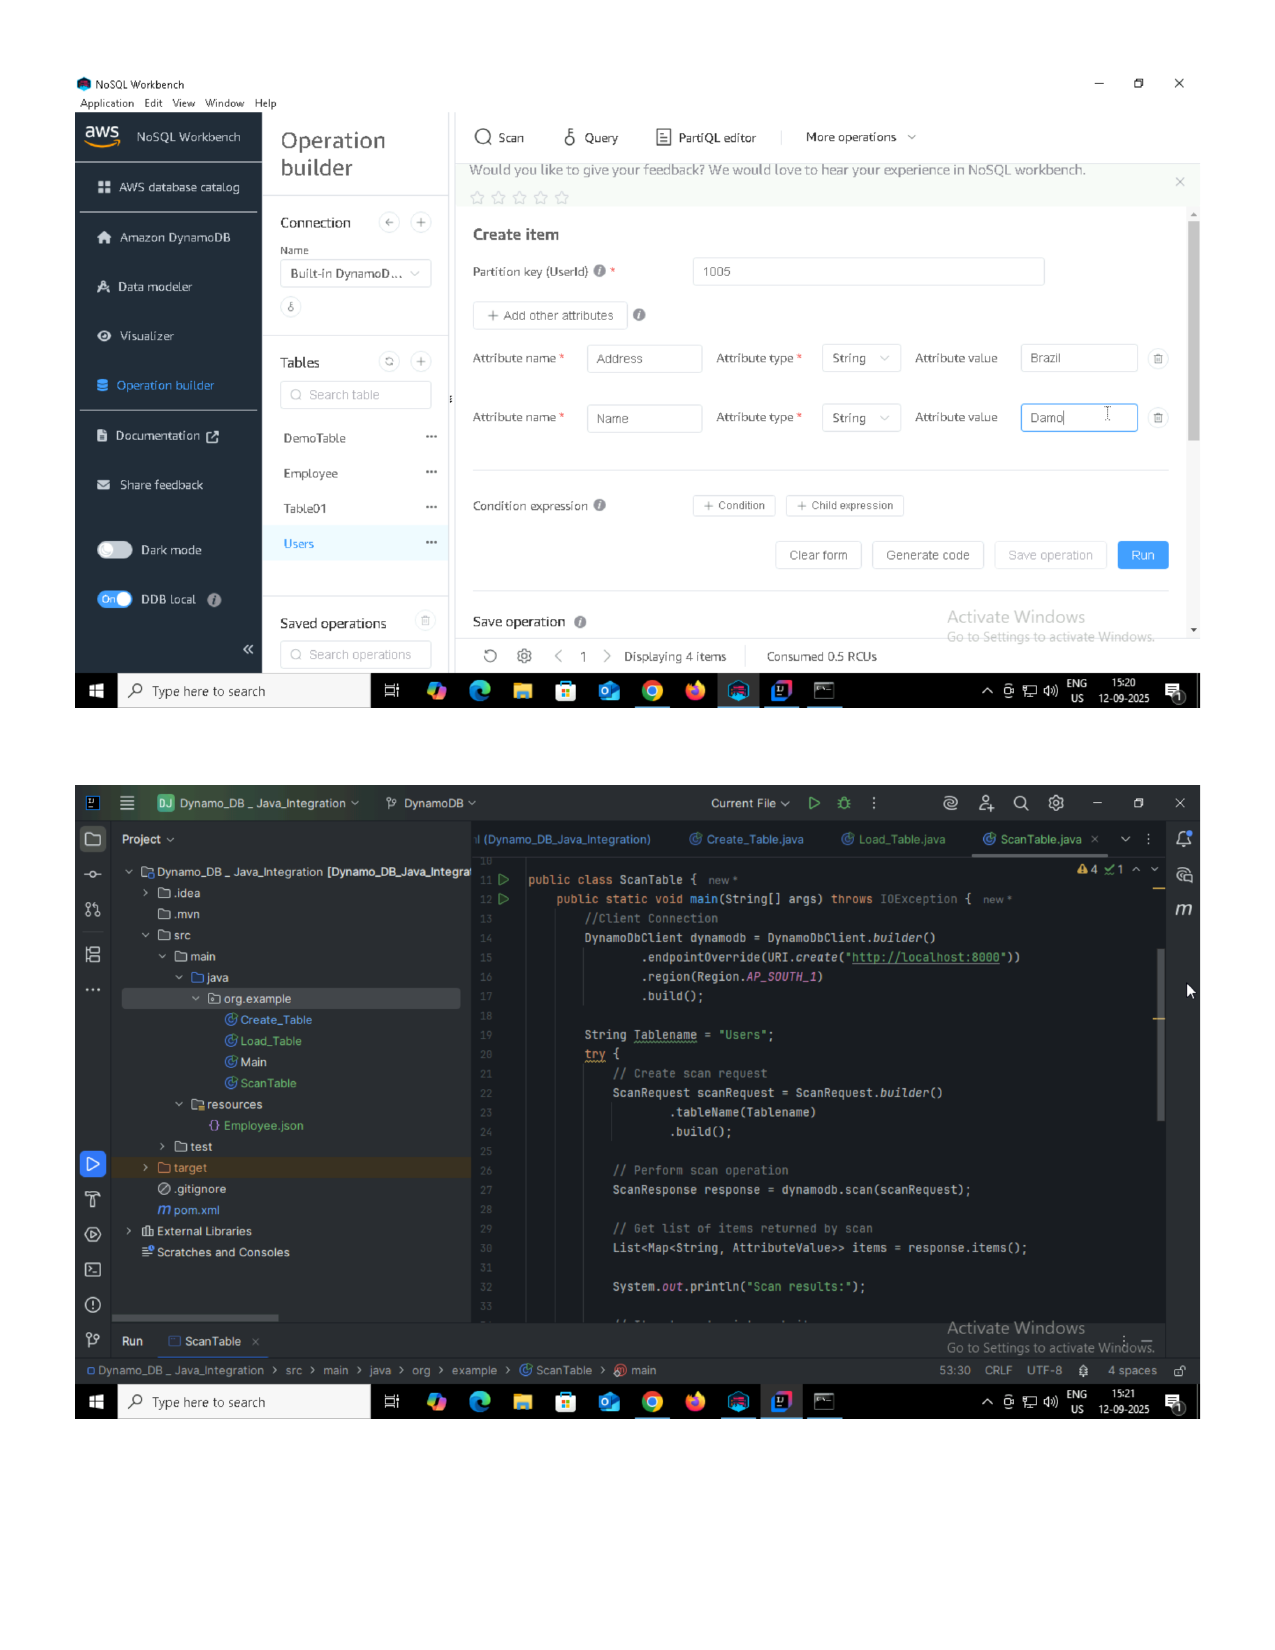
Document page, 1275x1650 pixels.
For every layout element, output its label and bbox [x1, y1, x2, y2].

picture [75, 785, 1200, 1419]
picture [75, 75, 1200, 708]
